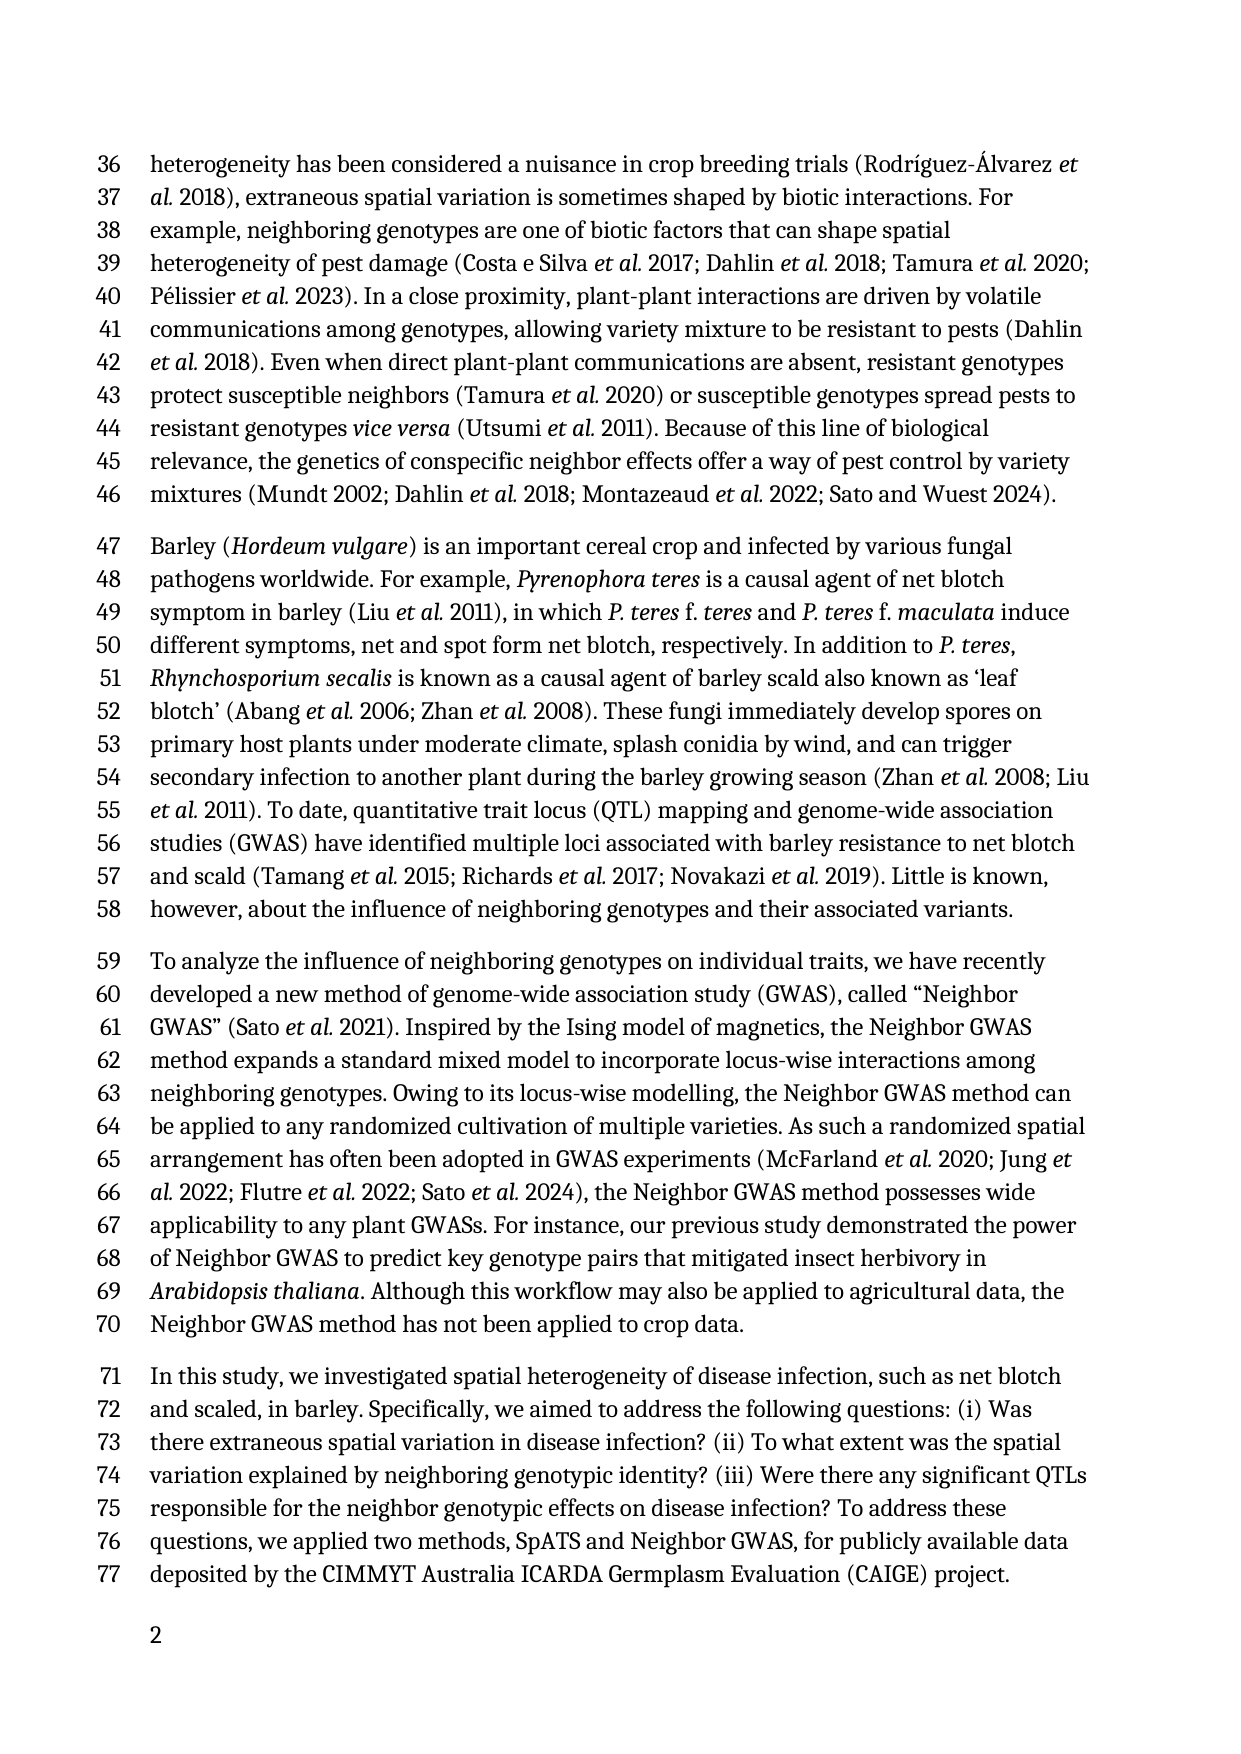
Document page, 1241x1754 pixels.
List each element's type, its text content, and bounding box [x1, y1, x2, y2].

text To analyze the influence of neighboring genotypes on individual traits, we have recently developed a new method of genome-wide association study (GWAS), called “Neighbor GWAS” (Sato et al. 2021). Inspired by the Ising model of magnetics, the Neighbor GWAS method expands a standard mixed model to incorporate locus-wise interactions among neighboring genotypes. Owing to its locus-wise modelling, the Neighbor GWAS method can be applied to any randomized cultivation of multiple varieties. As such a randomized spatial arrangement has often been adopted in GWAS experiments (McFarland et al. 2020; Jung et al. 2022; Flutre et al. 2022; Sato et al. 2024), the Neighbor GWAS method possesses wide applicability to any plant GWASs. For instance, our previous study demonstrated the power of Neighbor GWAS to predict key genotype pairs that mitigated insect herbivory in Arabidopsis thaliana. Although this workflow may also be applied to agricultural data, the Neighbor GWAS method has not been applied to crop data. [150, 947, 1090, 1339]
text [150, 150, 1090, 509]
text In this study, we investigated spatial heterogeneity of disease infection, such as net blotch and scaled, in barley. Specifically, we aimed to address the following questions: (i) Was there extraneous spatial variation in disease infection? (ii) To what extent was the spatial variation explained by neighboring genotypic identity? (iii) Were there any significant QTLs responsible for the neighbor genotypic effects on disease infection? To address these questions, we applied two methods, SpATS and Neighbor GWAS, for publicly available data deposited by the CIMMYT Australia ICARDA Germplasm Evaluation (CAIGE) project. [150, 1362, 1090, 1589]
text Barley (Hordeum vulgare) is an important cereal crop and infected by various fungal pathogens worldwide. For example, Pyrenophora teres is a causal agent of net blotch symptom in barley (Liu et al. 2011), in which P. teres f. teres and P. teres f. maculata induce different symptoms, net and spot form net blotch, respectively. In addition to P. teres, Rhynchosporium secalis is known as a causal agent of barley scald also known as ‘leaf blotch’ (Abang et al. 2006; Zhan et al. 2008). These fungi immediately develop spores on primary host plants under moderate climate, splash conidia by wind, and can trigger secondary infection to another plant during the barley growing season (Zhan et al. 2008; Liu et al. 2011). To date, quantitative trait locus (QTL) mapping and genome-wide association studies (GWAS) have identified multiple loci associated with barley resistance to net blotch and scald (Tamang et al. 2015; Richards et al. 2017; Novakazi et al. 2019). Little is known, however, about the influence of neighboring genotypes and their associated variants. [150, 532, 1090, 924]
